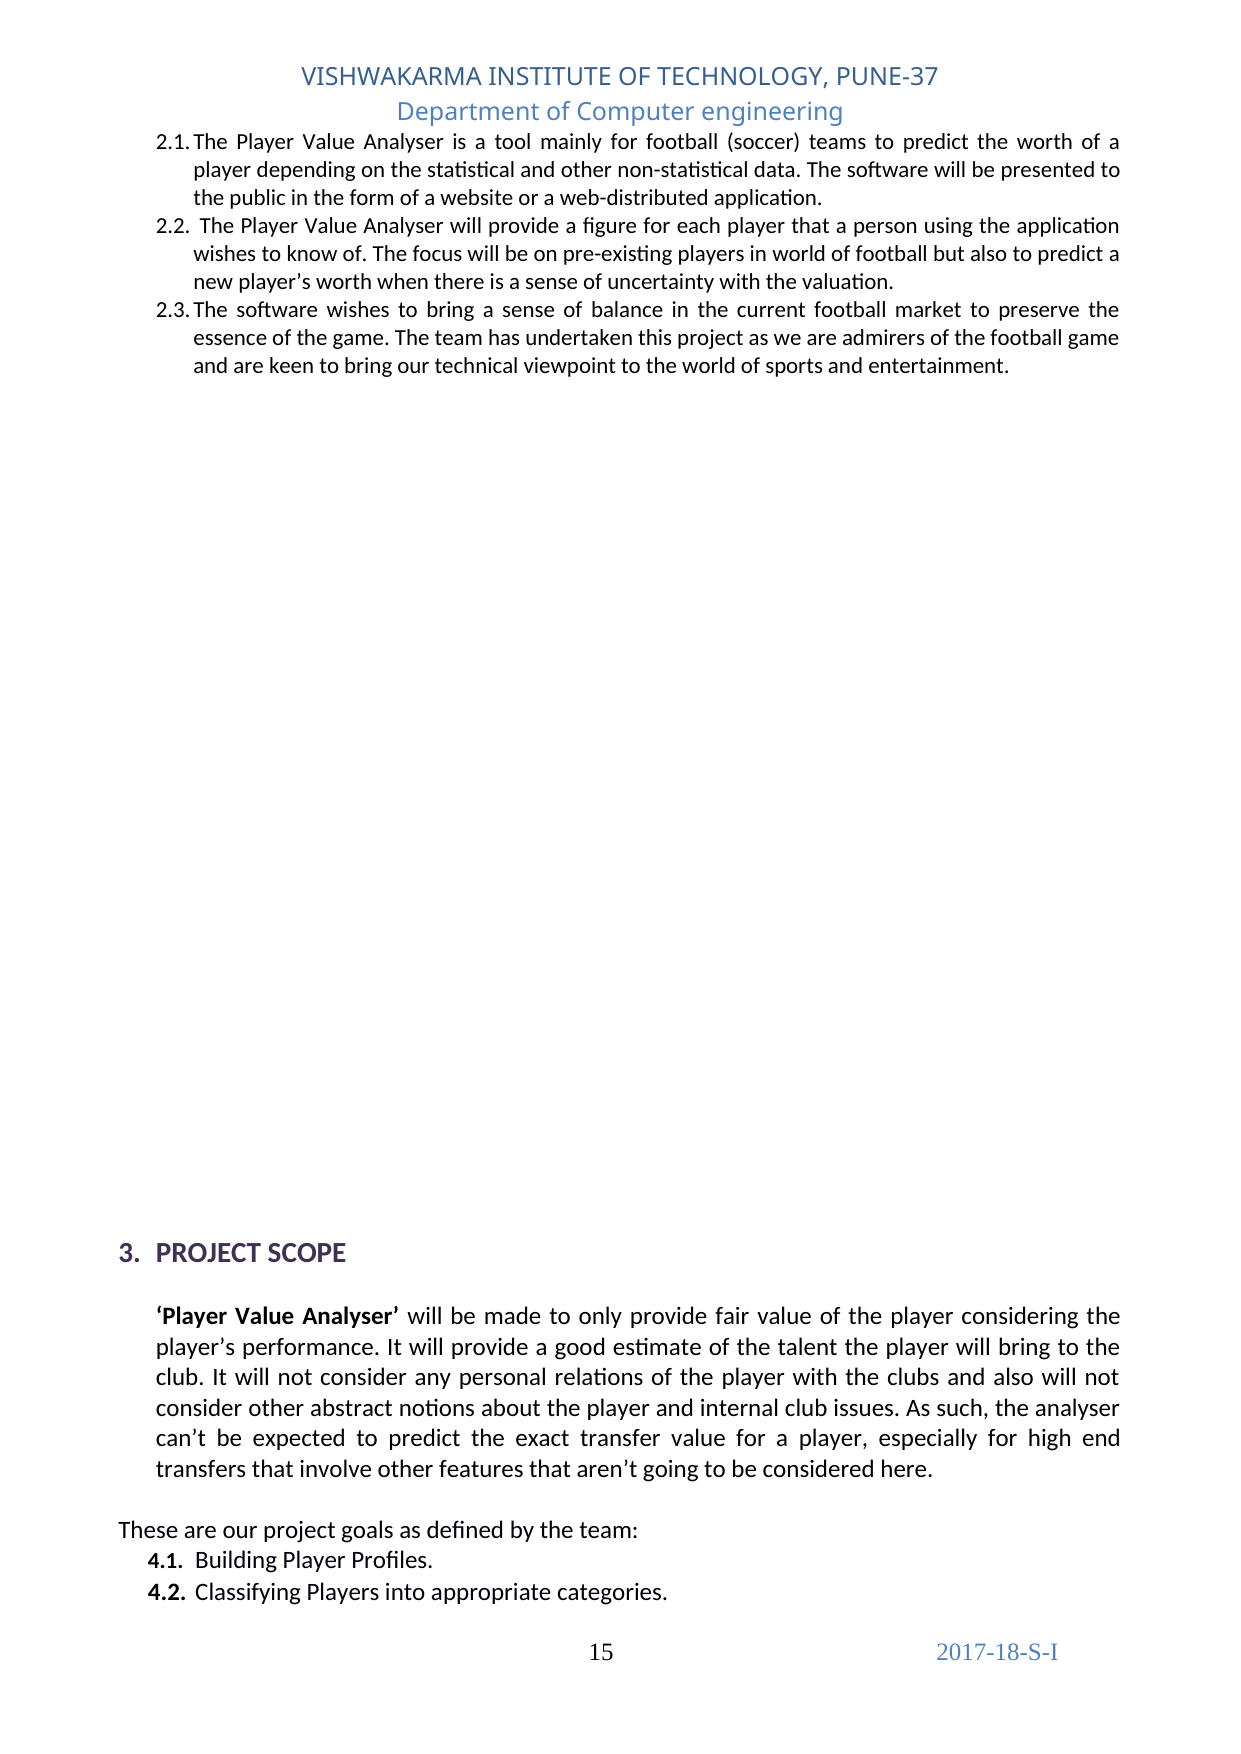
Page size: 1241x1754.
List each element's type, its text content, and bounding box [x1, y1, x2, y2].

list The Player Value Analyser will provide a figure for each player that a person using the application wishes to know of. The focus will be on pre-existing players in world of football but also to predict a new player’s worth when there is a sense of uncertainty with the valuation. [156, 211, 1122, 295]
list Classifying Players into appropriate categories. [148, 1577, 1122, 1607]
list ‘Player Value Analyser’ will be made to only provide fair value of the player considering the player’s performance. It will provide a good estimate of the talent the player will bring to the club. It will not consider any personal relations of the player with the clubs and also will not consider other abstract notions about the player and internal club issues. As such, the analyser can’t be expected to predict the exact transfer value for a player, especially for high end transfers that involve other features that aren’t going to be considered here. [156, 1300, 1122, 1483]
list The software wishes to bring a sense of balance in the current football market to preserve the essence of the game. The team has undertaken this project as we are admirers of the football game and are keen to bring our technical viewpoint to the world of sports and entertainment. [156, 295, 1122, 379]
list The Player Value Analyser is a tool mainly for football (soccer) teams to predict the worth of a player depending on the statistical and other non-statistical data. The software will be presented to the public in the form of a website or a web-distributed application. [156, 127, 1122, 211]
list Building Player Profiles. [148, 1544, 1122, 1575]
text These are our project goals as defined by the team: [118, 1514, 1122, 1544]
subtitle PROJECT SCOPE [118, 1234, 1122, 1269]
